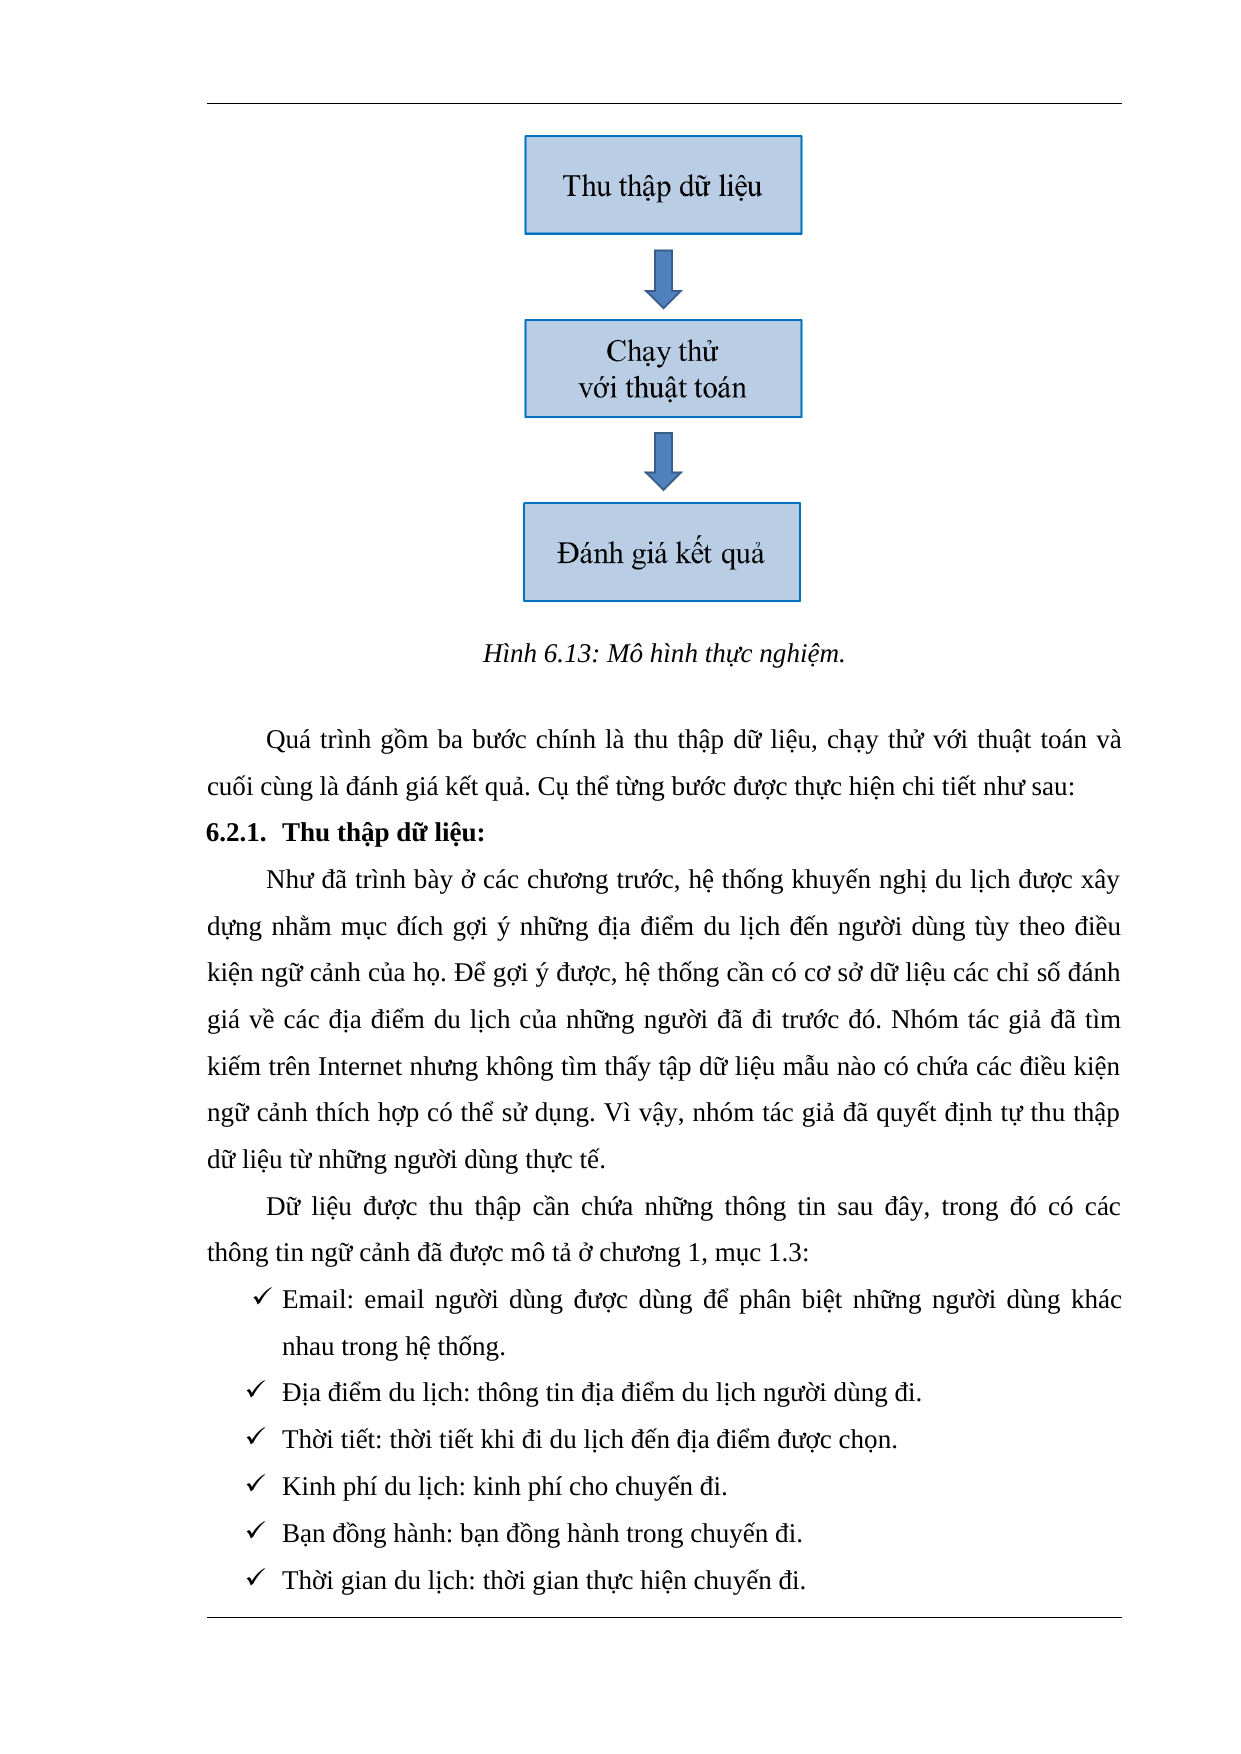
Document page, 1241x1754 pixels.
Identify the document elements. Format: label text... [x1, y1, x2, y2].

text Quá trình gồm ba bước chính là thu thập dữ liệu, chạy thử với thuật toán và cuối cùng là đánh giá kết quả. Cụ thể từng bước được thực hiện chi tiết như sau: [207, 723, 1122, 801]
text Như đã trình bày ở các chương trước, hệ thống khuyến nghị du lịch được xây dựng nhằm mục đích gợi ý những địa điểm du lịch đến người dùng tùy theo điều kiện ngữ cảnh của họ. Để gợi ý được, hệ thống cần có cơ sở dữ liệu các chỉ số đánh giá về các địa điểm du lịch của những người đã đi trước đó. Nhóm tác giả đã tìm kiếm trên Internet nhưng không tìm thấy tập dữ liệu mẫu nào có chứa các điều kiện ngữ cảnh thích hợp có thể sử dụng. Vì vậy, nhóm tác giả đã quyết định tự thu thập dữ liệu từ những người dùng thực tế. [207, 863, 1122, 1174]
list Thời tiết: thời tiết khi đi du lịch đến địa điểm được chọn. [244, 1423, 1122, 1454]
list Bạn đồng hành: bạn đồng hành trong chuyến đi. [244, 1517, 1122, 1548]
list Thời gian du lịch: thời gian thực hiện chuyến đi. [244, 1564, 1122, 1595]
list Địa điểm du lịch: thông tin địa điểm du lịch người dùng đi. [244, 1376, 1122, 1408]
text Hình 6.13: Mô hình thực nghiệm. [207, 637, 1122, 668]
text Dữ liệu được thu thập cần chứa những thông tin sau đây, trong đó có các thông tin ngữ cảnh đã được mô tả ở chương 1, mục 1.3: [207, 1189, 1122, 1267]
list Kinh phí du lịch: kinh phí cho chuyến đi. [244, 1470, 1122, 1501]
subtitle Thu thập dữ liệu: [206, 816, 1122, 847]
picture [498, 118, 831, 623]
list Email: email người dùng được dùng để phân biệt những người dùng khác nhau trong hệ thống. [251, 1283, 1122, 1361]
